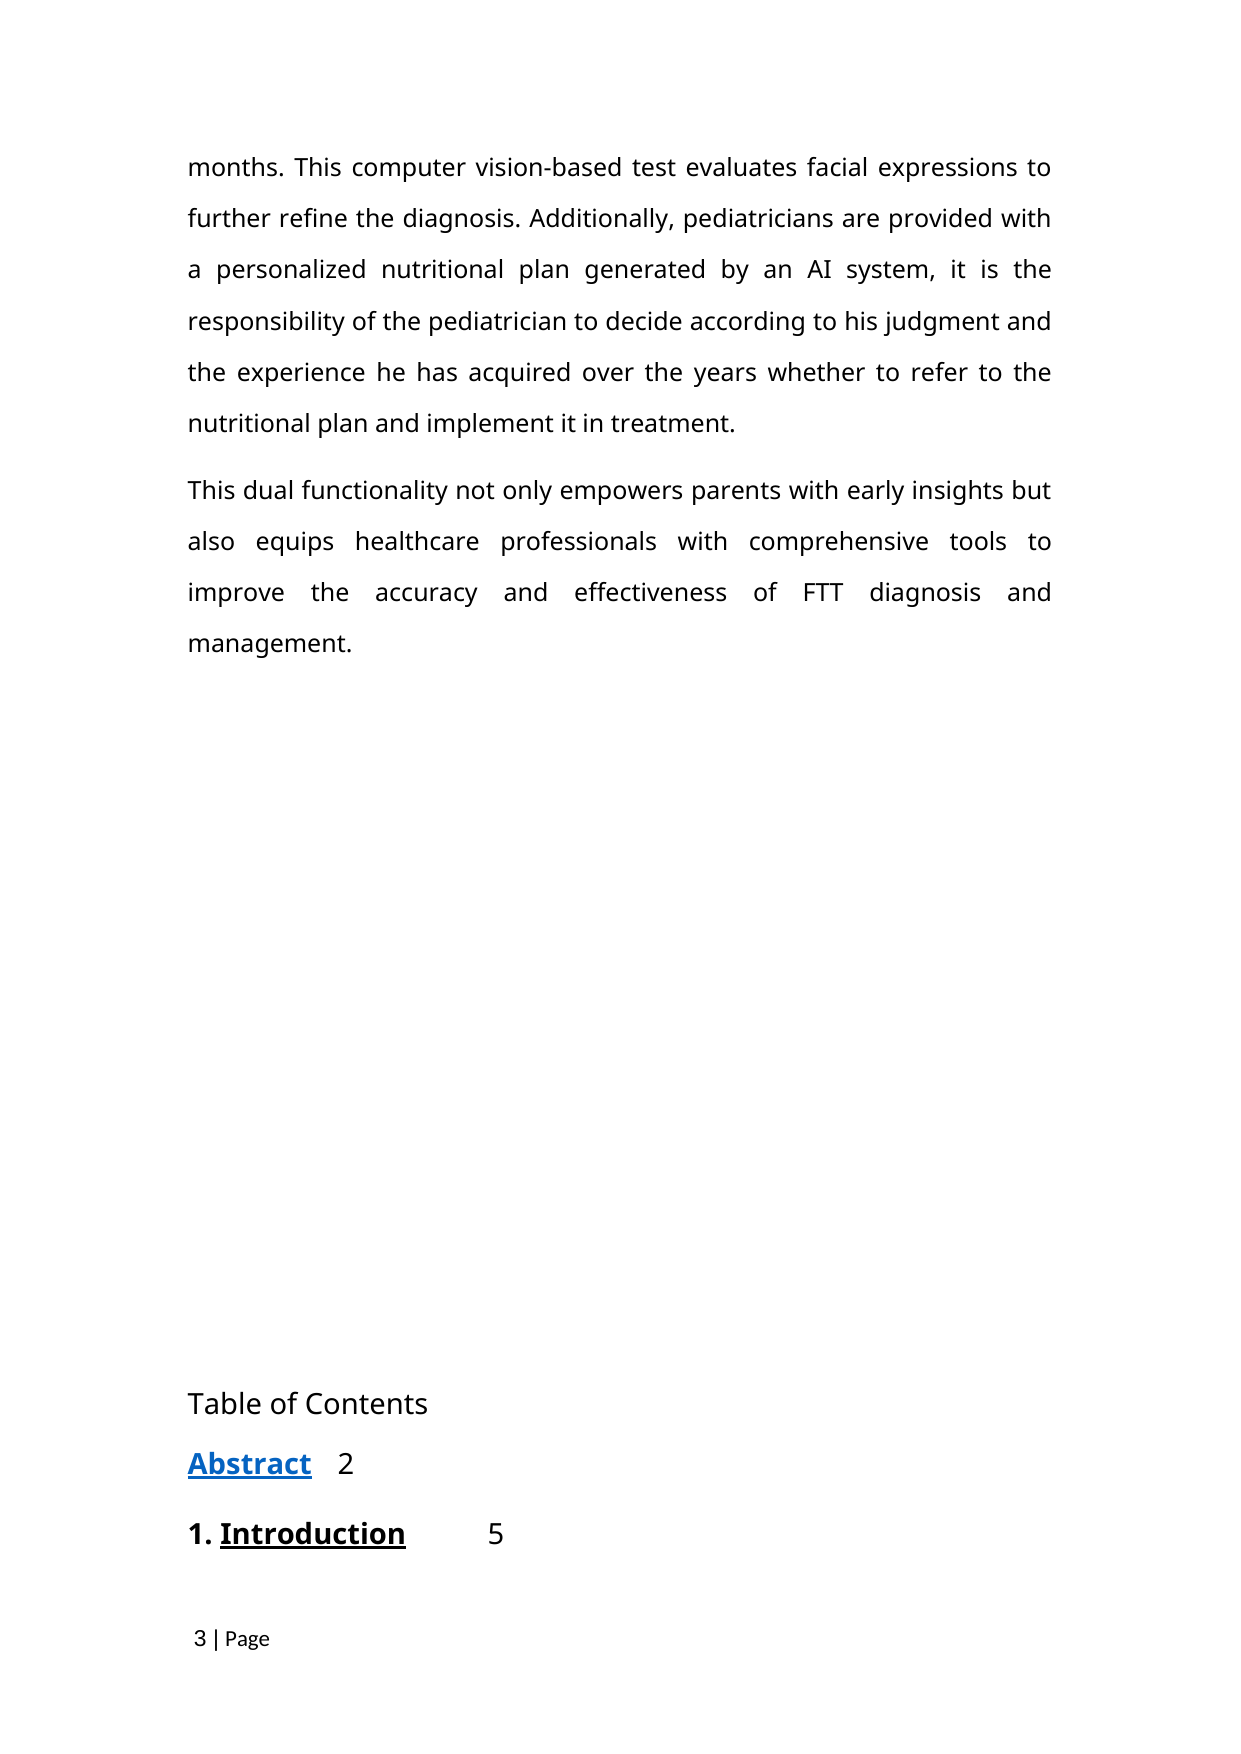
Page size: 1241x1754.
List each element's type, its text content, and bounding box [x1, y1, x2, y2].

text This dual functionality not only empowers parents with early insights but also equips healthcare professionals with comprehensive tools to improve the accuracy and effectiveness of FTT diagnosis and management. [187, 473, 1053, 660]
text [187, 150, 1053, 439]
